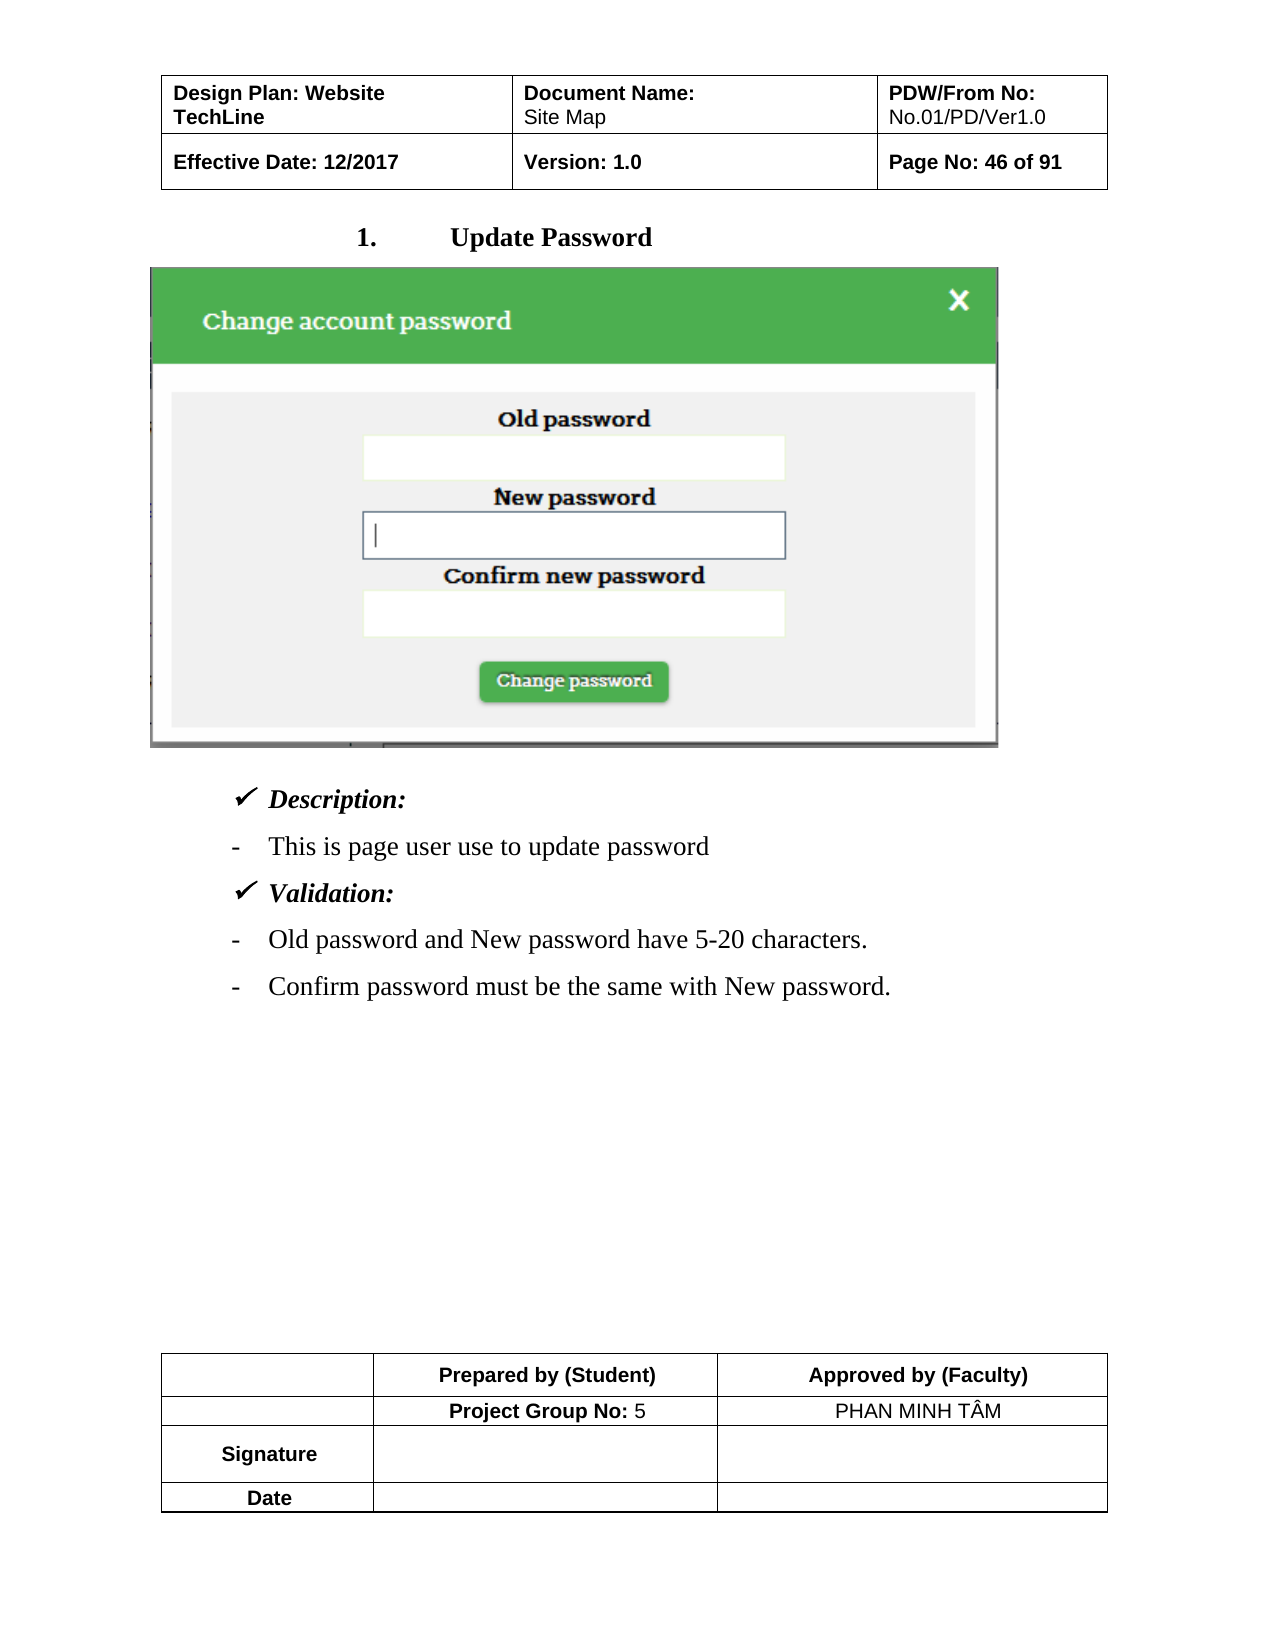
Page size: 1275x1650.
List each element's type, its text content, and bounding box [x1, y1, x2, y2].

list Validation: [231, 877, 1125, 908]
list Old password and New password have 5-20 characters. [231, 924, 1125, 955]
picture [150, 267, 999, 748]
list Update Password [356, 221, 1125, 252]
list Confirm password must be the same with New password. [231, 970, 1125, 1001]
list This is page user use to update password [231, 830, 1125, 861]
list Description: [231, 783, 1125, 814]
